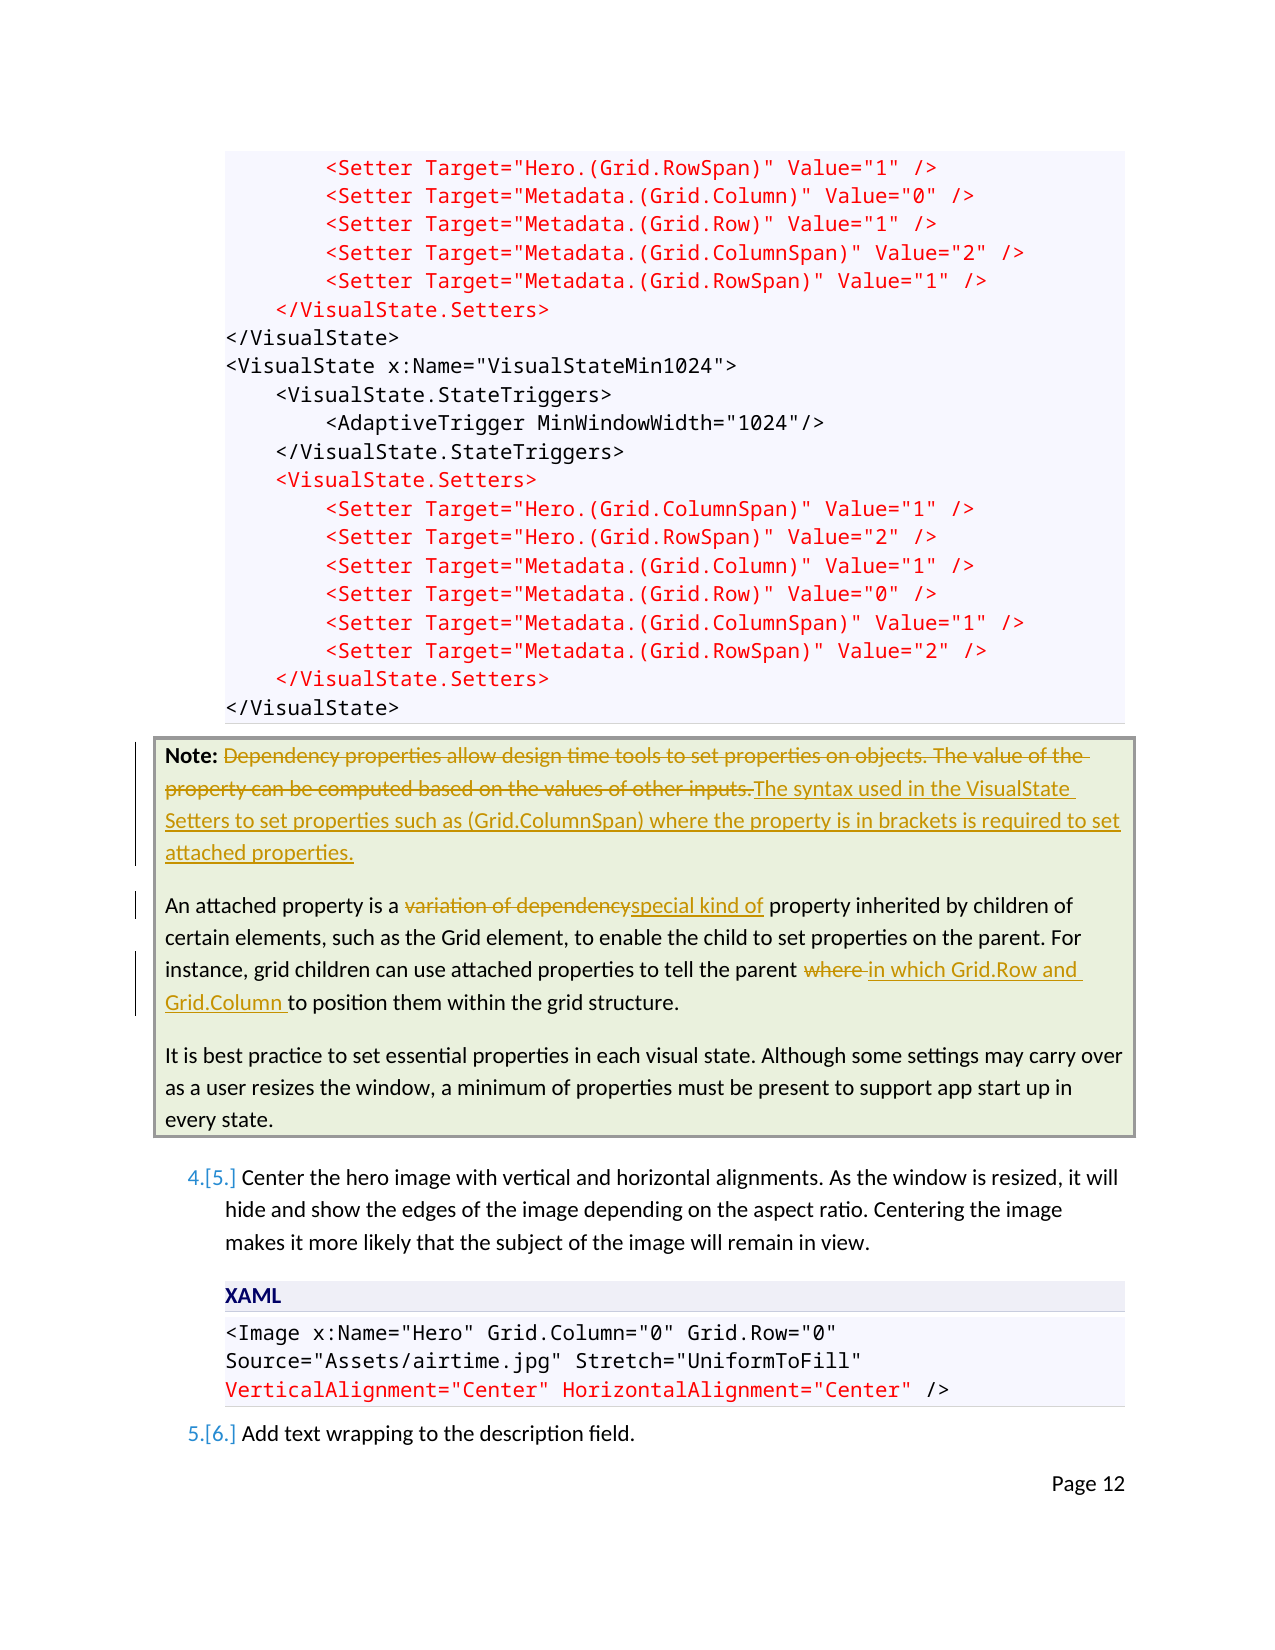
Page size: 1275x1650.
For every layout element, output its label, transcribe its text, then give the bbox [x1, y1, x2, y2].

text </VisualState.Setters> [225, 292, 1125, 321]
text </VisualState> [225, 321, 1125, 349]
text XAML [225, 1281, 1125, 1311]
text </VisualState.StateTriggers> [225, 434, 1125, 463]
text </VisualState> [225, 690, 1125, 723]
text <Setter Target="Metadata.(Grid.Column)" Value="0" /> [225, 178, 1125, 207]
text <Setter Target="Metadata.(Grid.ColumnSpan)" Value="1" /> [225, 605, 1125, 633]
text <Setter Target="Metadata.(Grid.Row)" Value="0" /> [225, 577, 1125, 605]
text <Image x:Name="Hero" Grid.Column="0" Grid.Row="0" Source="Assets/airtime.jpg" Stretch="UniformToFill" VerticalAlignment="Center" HorizontalAlignment="Center" /> [225, 1317, 1125, 1406]
list </VisualState.Setters> [225, 662, 1125, 690]
list It is best practice to set essential properties in each visual state. Although some settings may carry over as a user resizes the window, a minimum of properties must be present to support app start up in every state. [156, 1036, 1133, 1135]
text <Setter Target="Metadata.(Grid.Row)" Value="1" /> [225, 207, 1125, 235]
text <Setter Target="Metadata.(Grid.RowSpan)" Value="2" /> [225, 633, 1125, 662]
text Add text wrapping to the description field. [187, 1419, 1125, 1447]
text <VisualState x:Name="VisualStateMin1024"> [225, 349, 1125, 377]
text <Setter Target="Hero.(Grid.RowSpan)" Value="2" /> [225, 520, 1125, 548]
text <Setter Target="Hero.(Grid.ColumnSpan)" Value="1" /> [225, 491, 1125, 520]
text <Setter Target="Hero.(Grid.RowSpan)" Value="1" /> [225, 151, 1125, 178]
text Center the hero image with vertical and horizontal alignments. As the window is resized, it will hide and show the edges of the image depending on the aspect ratio. Centering the image makes it more likely that the subject of the image will remain in view. [187, 1163, 1125, 1256]
text <VisualState.StateTriggers> [225, 377, 1125, 406]
text <VisualState.Setters> [225, 463, 1125, 491]
list Note: [156, 740, 1133, 866]
text <Setter Target="Metadata.(Grid.RowSpan)" Value="1" /> [225, 264, 1125, 292]
list An attached property is a property inherited by children of certain elements, such as the Grid element, to enable the child to set properties on the parent. For instance, grid children can use attached properties to tell the parent to position them within the grid structure. [156, 886, 1133, 1016]
text <AdaptiveTrigger MinWindowWidth="1024"/> [225, 406, 1125, 434]
text <Setter Target="Metadata.(Grid.Column)" Value="1" /> [225, 548, 1125, 577]
text <Setter Target="Metadata.(Grid.ColumnSpan)" Value="2" /> [225, 235, 1125, 264]
